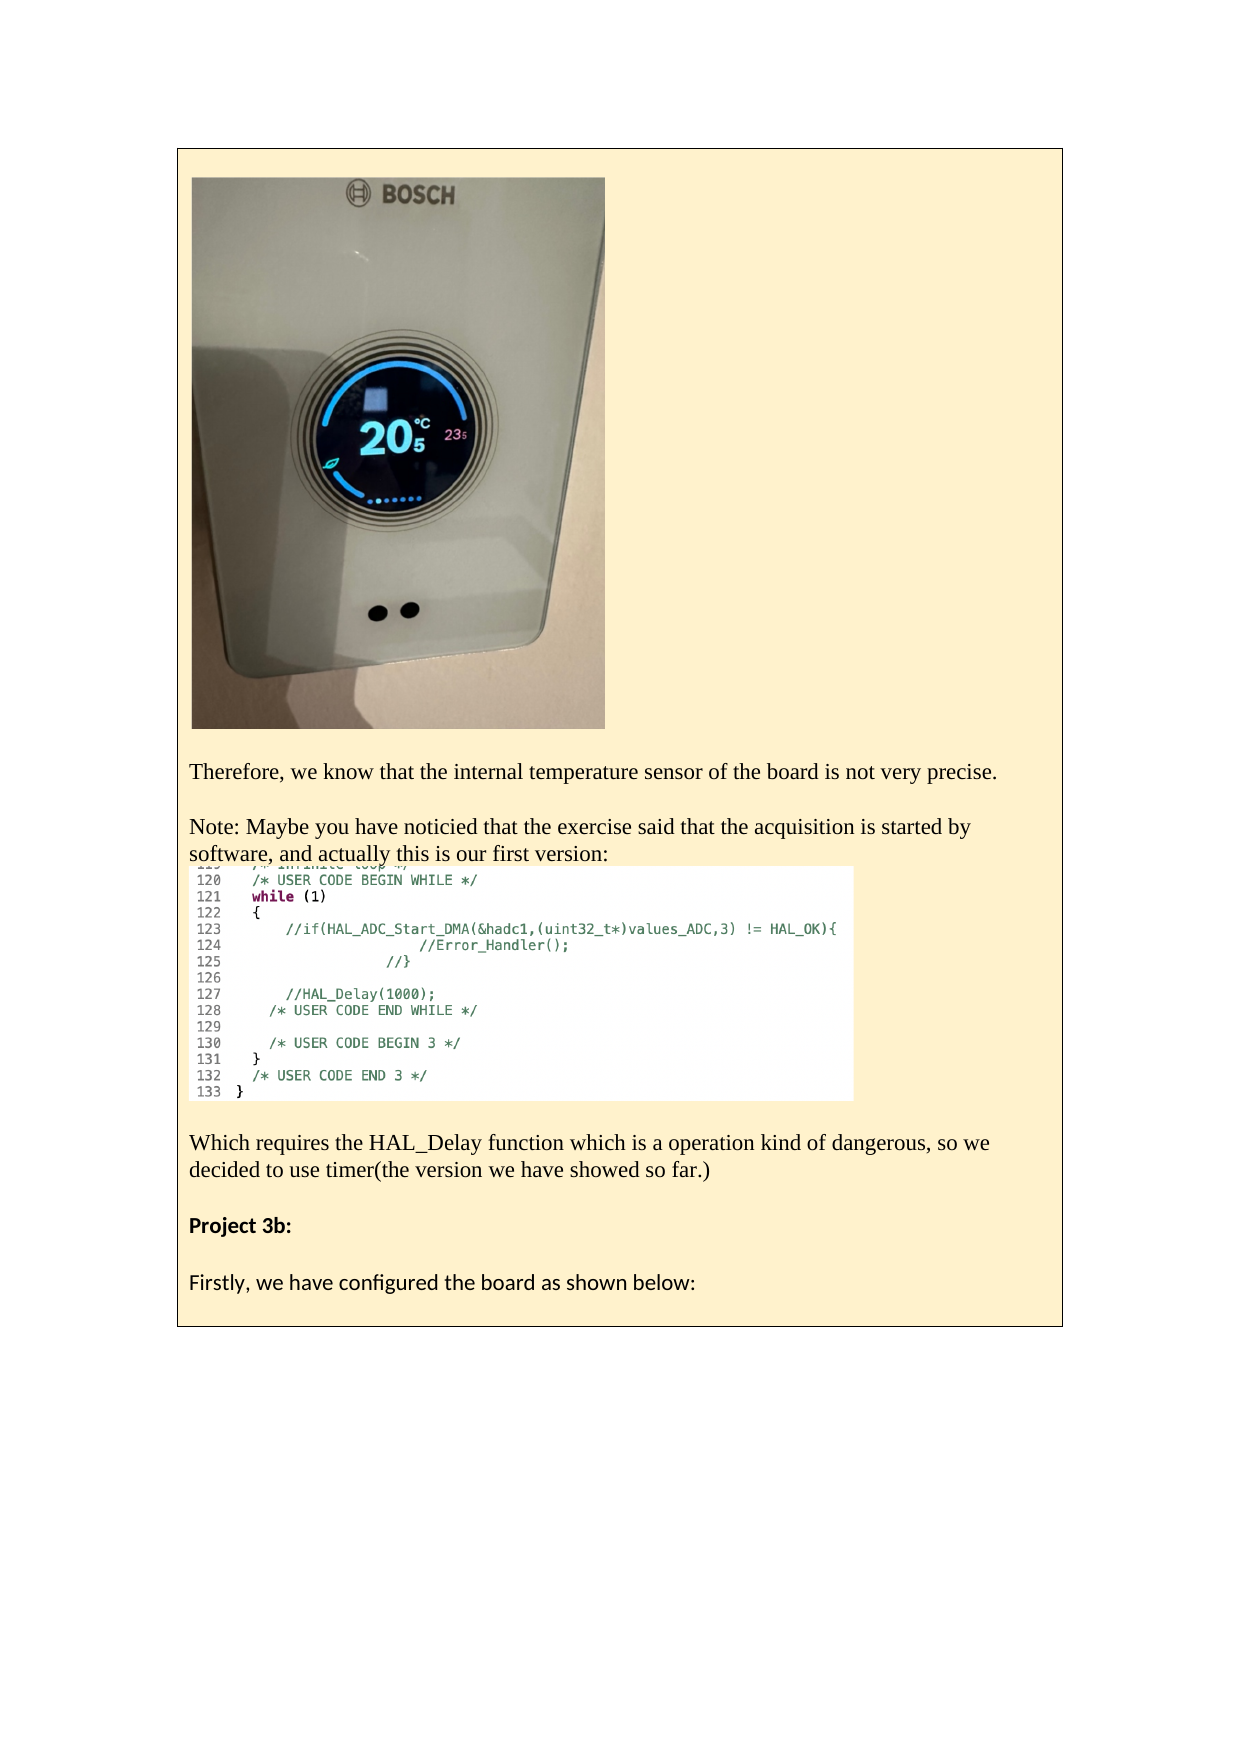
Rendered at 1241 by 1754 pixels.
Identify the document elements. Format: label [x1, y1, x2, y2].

picture [192, 178, 605, 728]
picture [188, 866, 854, 1101]
table_header [178, 149, 1062, 1326]
